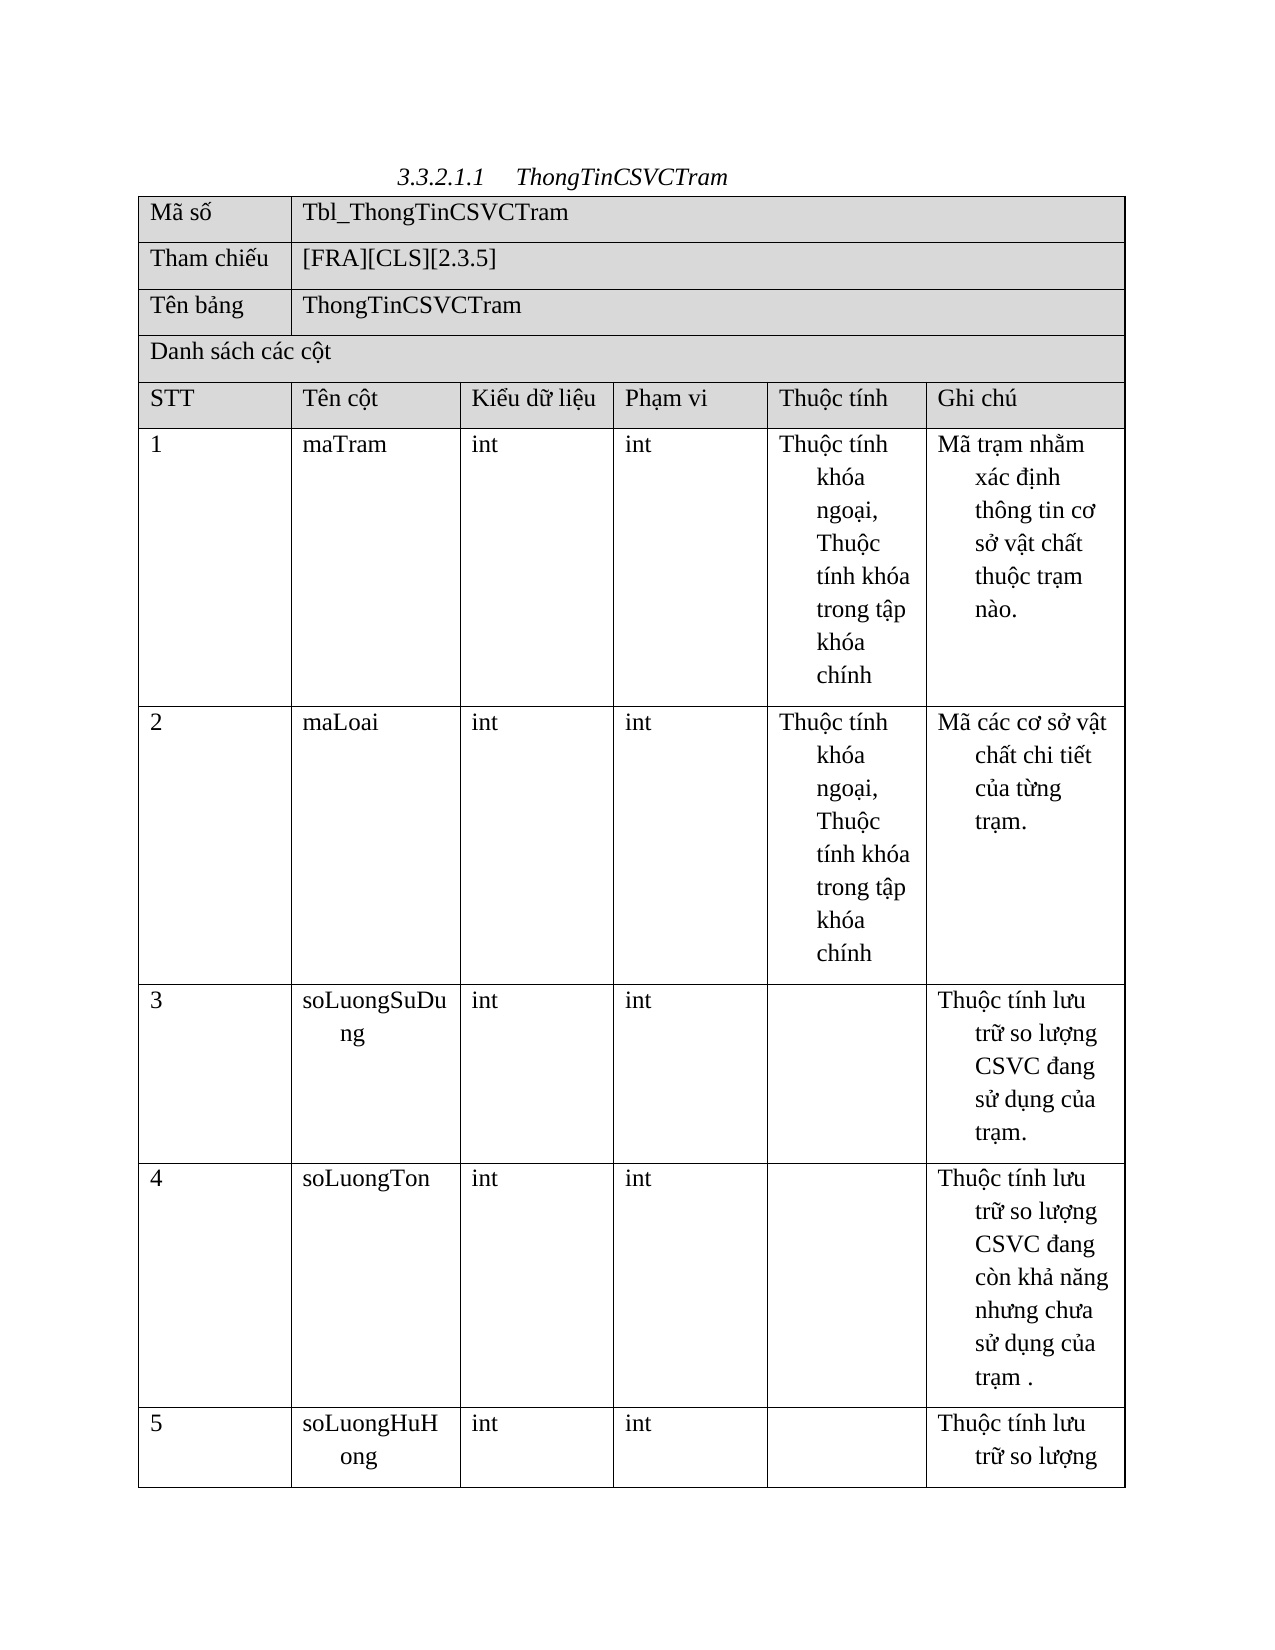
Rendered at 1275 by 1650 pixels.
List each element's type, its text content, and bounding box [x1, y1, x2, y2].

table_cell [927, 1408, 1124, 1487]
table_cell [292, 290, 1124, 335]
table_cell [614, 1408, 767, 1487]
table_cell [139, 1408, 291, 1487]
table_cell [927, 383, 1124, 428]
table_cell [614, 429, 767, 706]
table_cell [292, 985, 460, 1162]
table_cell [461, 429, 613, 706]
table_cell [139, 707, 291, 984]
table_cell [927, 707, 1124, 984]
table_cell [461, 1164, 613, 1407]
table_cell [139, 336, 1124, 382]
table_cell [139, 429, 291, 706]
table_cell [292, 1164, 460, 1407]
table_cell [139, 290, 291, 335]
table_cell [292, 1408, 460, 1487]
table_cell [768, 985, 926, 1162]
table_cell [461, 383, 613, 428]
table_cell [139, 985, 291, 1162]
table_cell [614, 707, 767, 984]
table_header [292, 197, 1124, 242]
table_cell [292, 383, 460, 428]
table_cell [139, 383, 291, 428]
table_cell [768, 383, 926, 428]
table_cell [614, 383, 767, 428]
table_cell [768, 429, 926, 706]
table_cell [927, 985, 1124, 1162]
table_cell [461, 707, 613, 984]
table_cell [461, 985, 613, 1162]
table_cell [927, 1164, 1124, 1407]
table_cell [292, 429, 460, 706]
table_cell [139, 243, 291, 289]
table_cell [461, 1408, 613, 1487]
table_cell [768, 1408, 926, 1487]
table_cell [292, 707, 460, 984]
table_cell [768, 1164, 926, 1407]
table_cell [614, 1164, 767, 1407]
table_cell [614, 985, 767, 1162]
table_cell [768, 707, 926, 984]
text ThongTinCSVCTram [397, 162, 1125, 191]
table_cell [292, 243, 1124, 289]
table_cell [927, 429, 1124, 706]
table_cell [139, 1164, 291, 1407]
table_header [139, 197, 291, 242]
